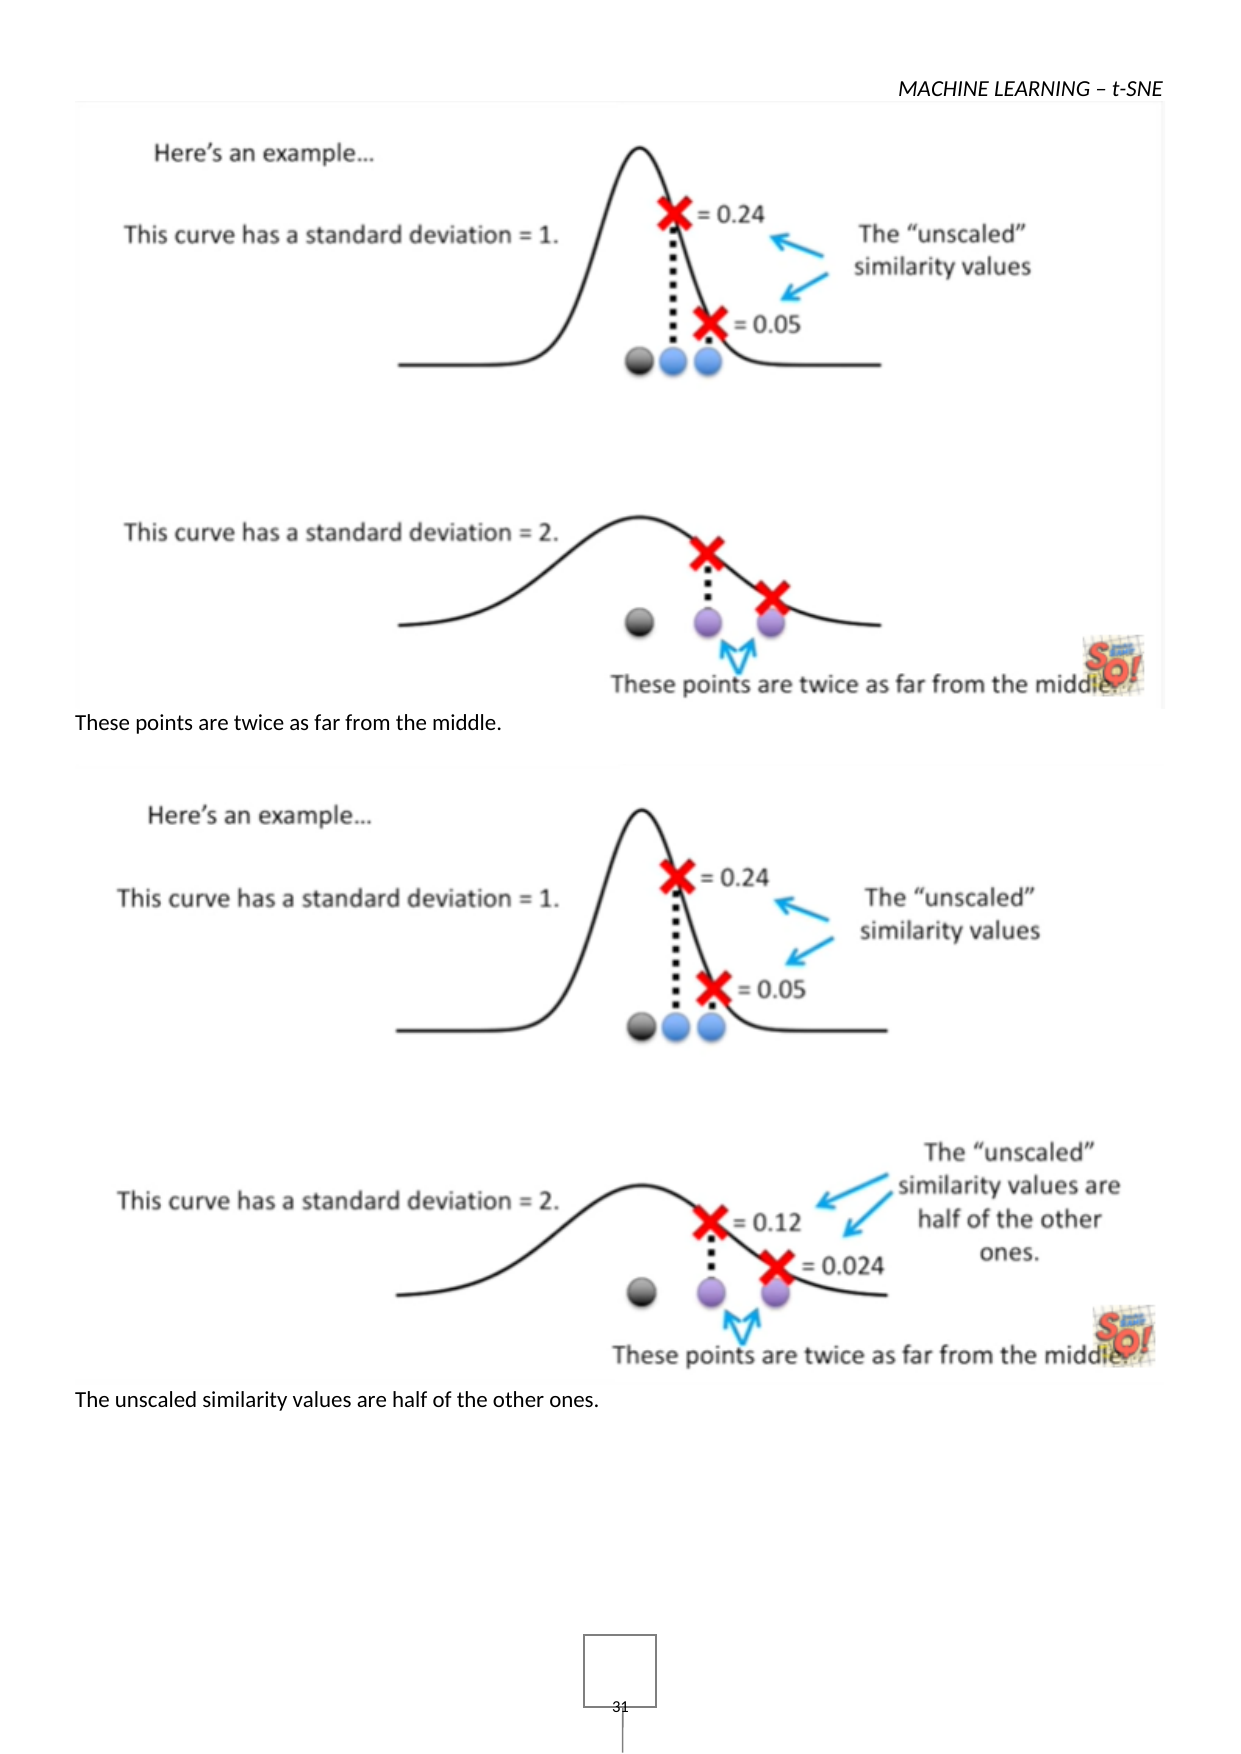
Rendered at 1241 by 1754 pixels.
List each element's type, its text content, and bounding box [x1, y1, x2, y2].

text These points are twice as far from the middle. [75, 709, 1165, 736]
picture [75, 764, 1165, 1385]
text The unscaled similarity values are half of the other ones. [75, 1385, 1165, 1413]
picture [75, 101, 1166, 709]
